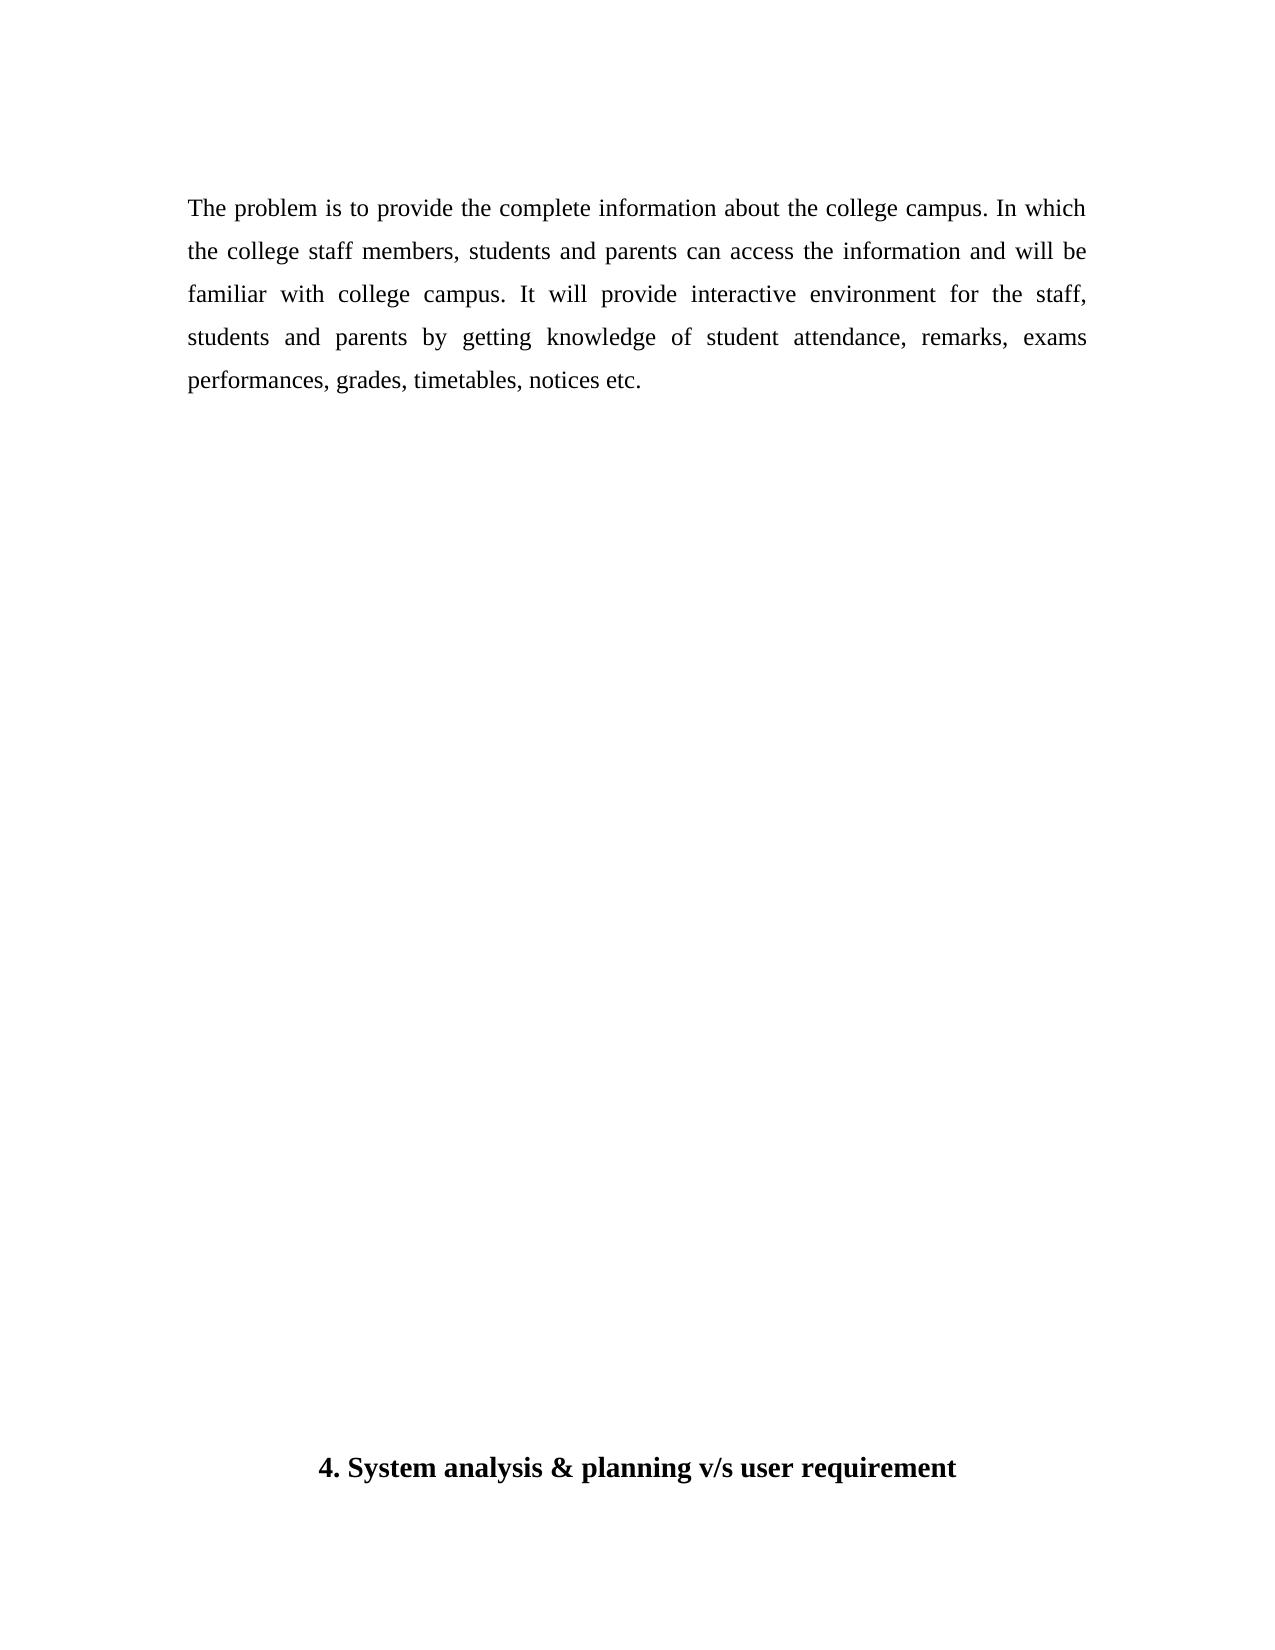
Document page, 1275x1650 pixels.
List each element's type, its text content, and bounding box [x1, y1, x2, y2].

text The problem is to provide the complete information about the college campus. In which the college staff members, students and parents can access the information and will be familiar with college campus. It will provide interactive environment for the staff, students and parents by getting knowledge of student attendance, remarks, exams performances, grades, timetables, notices etc. [187, 193, 1087, 394]
text 4. System analysis & planning v/s user requirement [187, 1450, 1087, 1483]
